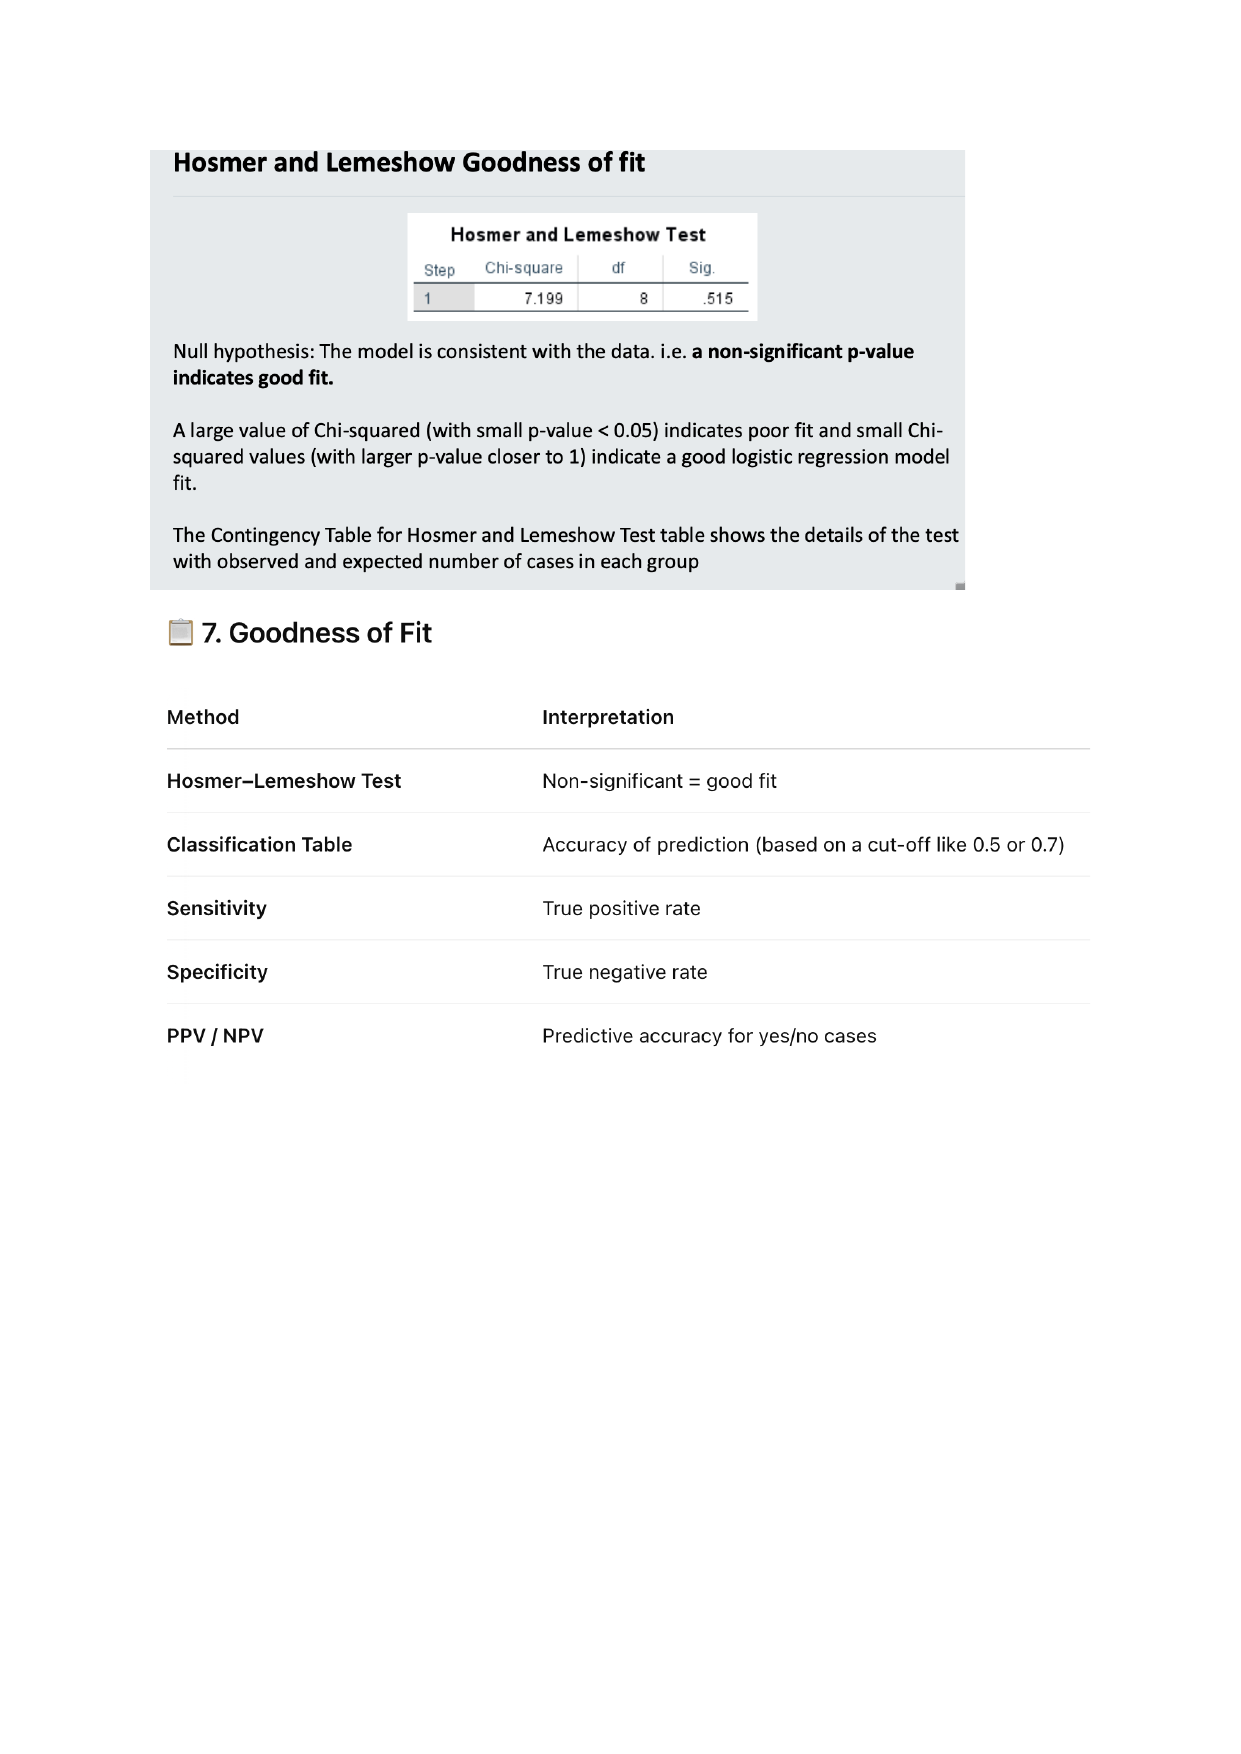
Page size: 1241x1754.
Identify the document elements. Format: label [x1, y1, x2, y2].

picture [150, 611, 1091, 1084]
picture [150, 150, 966, 590]
